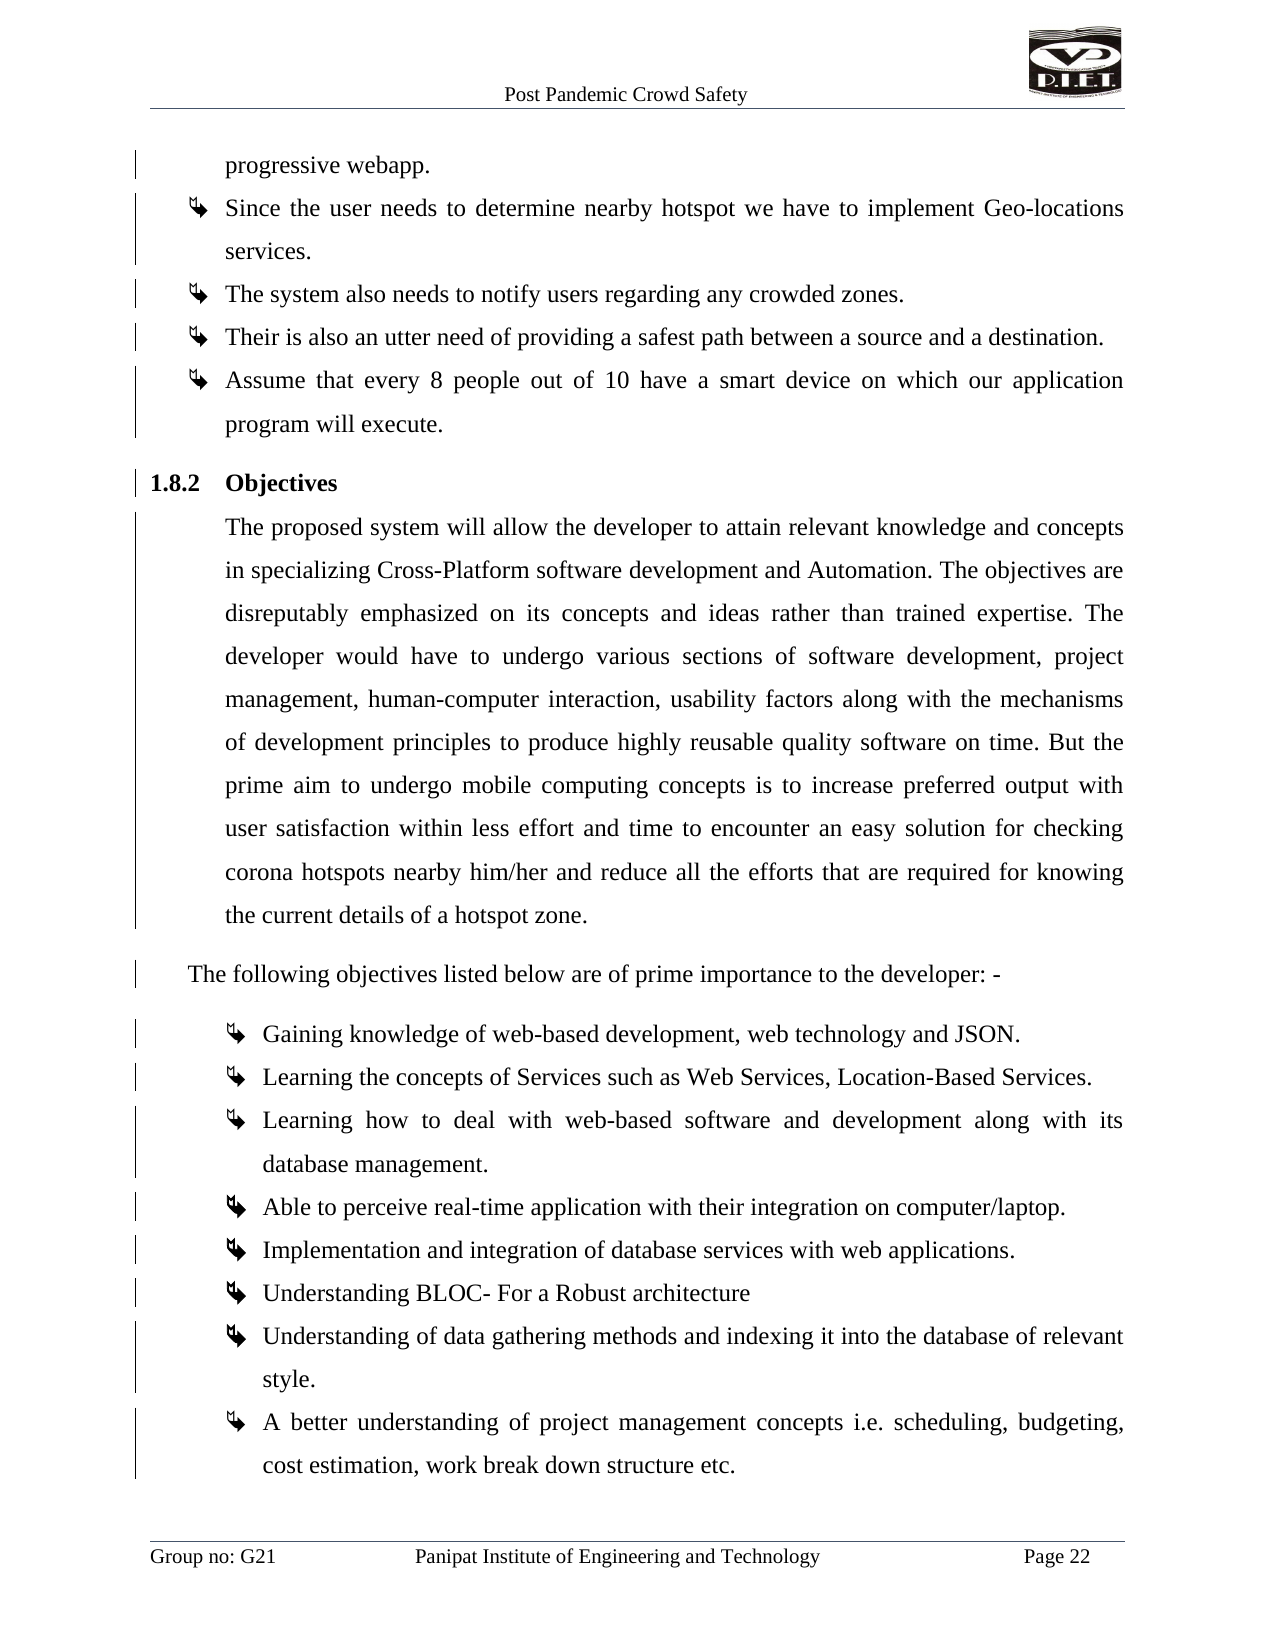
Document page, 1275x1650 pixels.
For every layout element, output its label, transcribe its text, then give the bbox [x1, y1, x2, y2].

picture [1029, 23, 1122, 101]
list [187, 150, 1125, 179]
list Their is also an utter need of providing a safest path between a source and a destination. [187, 322, 1125, 351]
list The system also needs to notify users regarding any crowded zones. [187, 279, 1125, 308]
list Able to perceive real-time application with their integration on computer/laptop. [225, 1192, 1125, 1221]
list Since the user needs to determine nearby hotspot we have to implement Geo-locations services. [187, 193, 1125, 265]
subtitle Objectives [150, 468, 1125, 497]
list Learning the concepts of Services such as Web Services, Location-Based Services. [225, 1062, 1125, 1091]
list Understanding BLOC- For a Robust architecture [225, 1278, 1125, 1307]
list The proposed system will allow the developer to attain relevant knowledge and concepts in specializing Cross-Platform software development and Automation. The objectives are disreputably emphasized on its concepts and ideas rather than trained expertise. The developer would have to undergo various sections of software development, project management, human-computer interaction, usability factors along with the mechanisms of development principles to produce highly reusable quality software on time. But the prime aim to undergo mobile computing concepts is to increase preferred output with user satisfaction within less effort and time to encounter an easy solution for checking corona hotspots nearby him/her and reduce all the efforts that are required for knowing the current details of a hotspot zone. [225, 512, 1125, 928]
list Implementation and integration of database services with web applications. [225, 1235, 1125, 1264]
text The following objectives listed below are of prime importance to the developer: - [187, 959, 1125, 988]
list A better understanding of project management concepts i.e. scheduling, budgeting, cost estimation, work break down structure etc. [225, 1407, 1125, 1479]
list Assume that every 8 people out of 10 have a smart device on which our application program will execute. [187, 366, 1125, 437]
list Gaining knowledge of web-based development, web technology and JSON. [225, 1019, 1125, 1048]
list Understanding of data gathering methods and indexing it into the database of relevant style. [225, 1321, 1125, 1393]
list Learning how to deal with web-based software and development along with its database management. [225, 1106, 1125, 1177]
